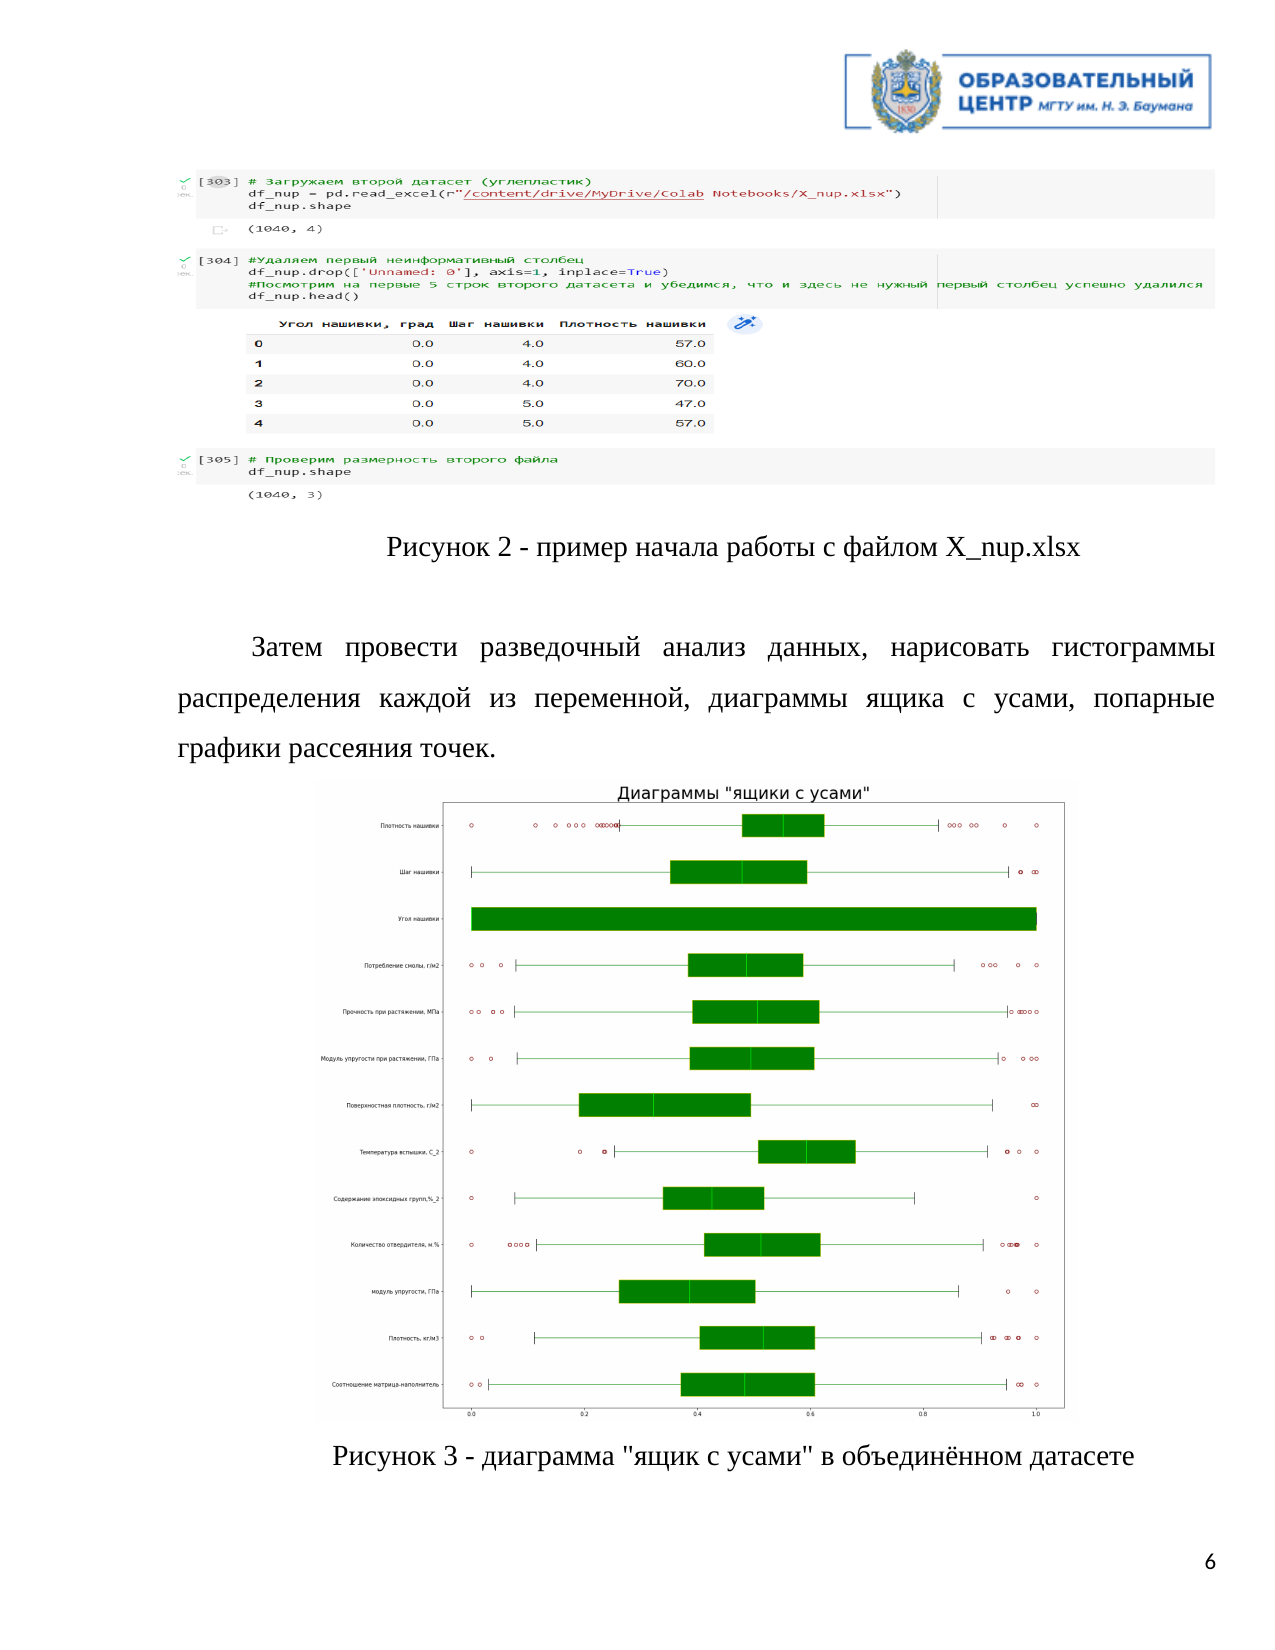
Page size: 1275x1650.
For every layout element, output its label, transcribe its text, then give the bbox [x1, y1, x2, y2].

picture [177, 165, 1216, 512]
picture [814, 26, 1262, 149]
picture [315, 780, 1078, 1422]
text Затем провести разведочный анализ данных, нарисовать гистограммы распределения каждой из переменной, диаграммы ящика с усами, попарные графики рассеяния точек. [177, 629, 1216, 763]
